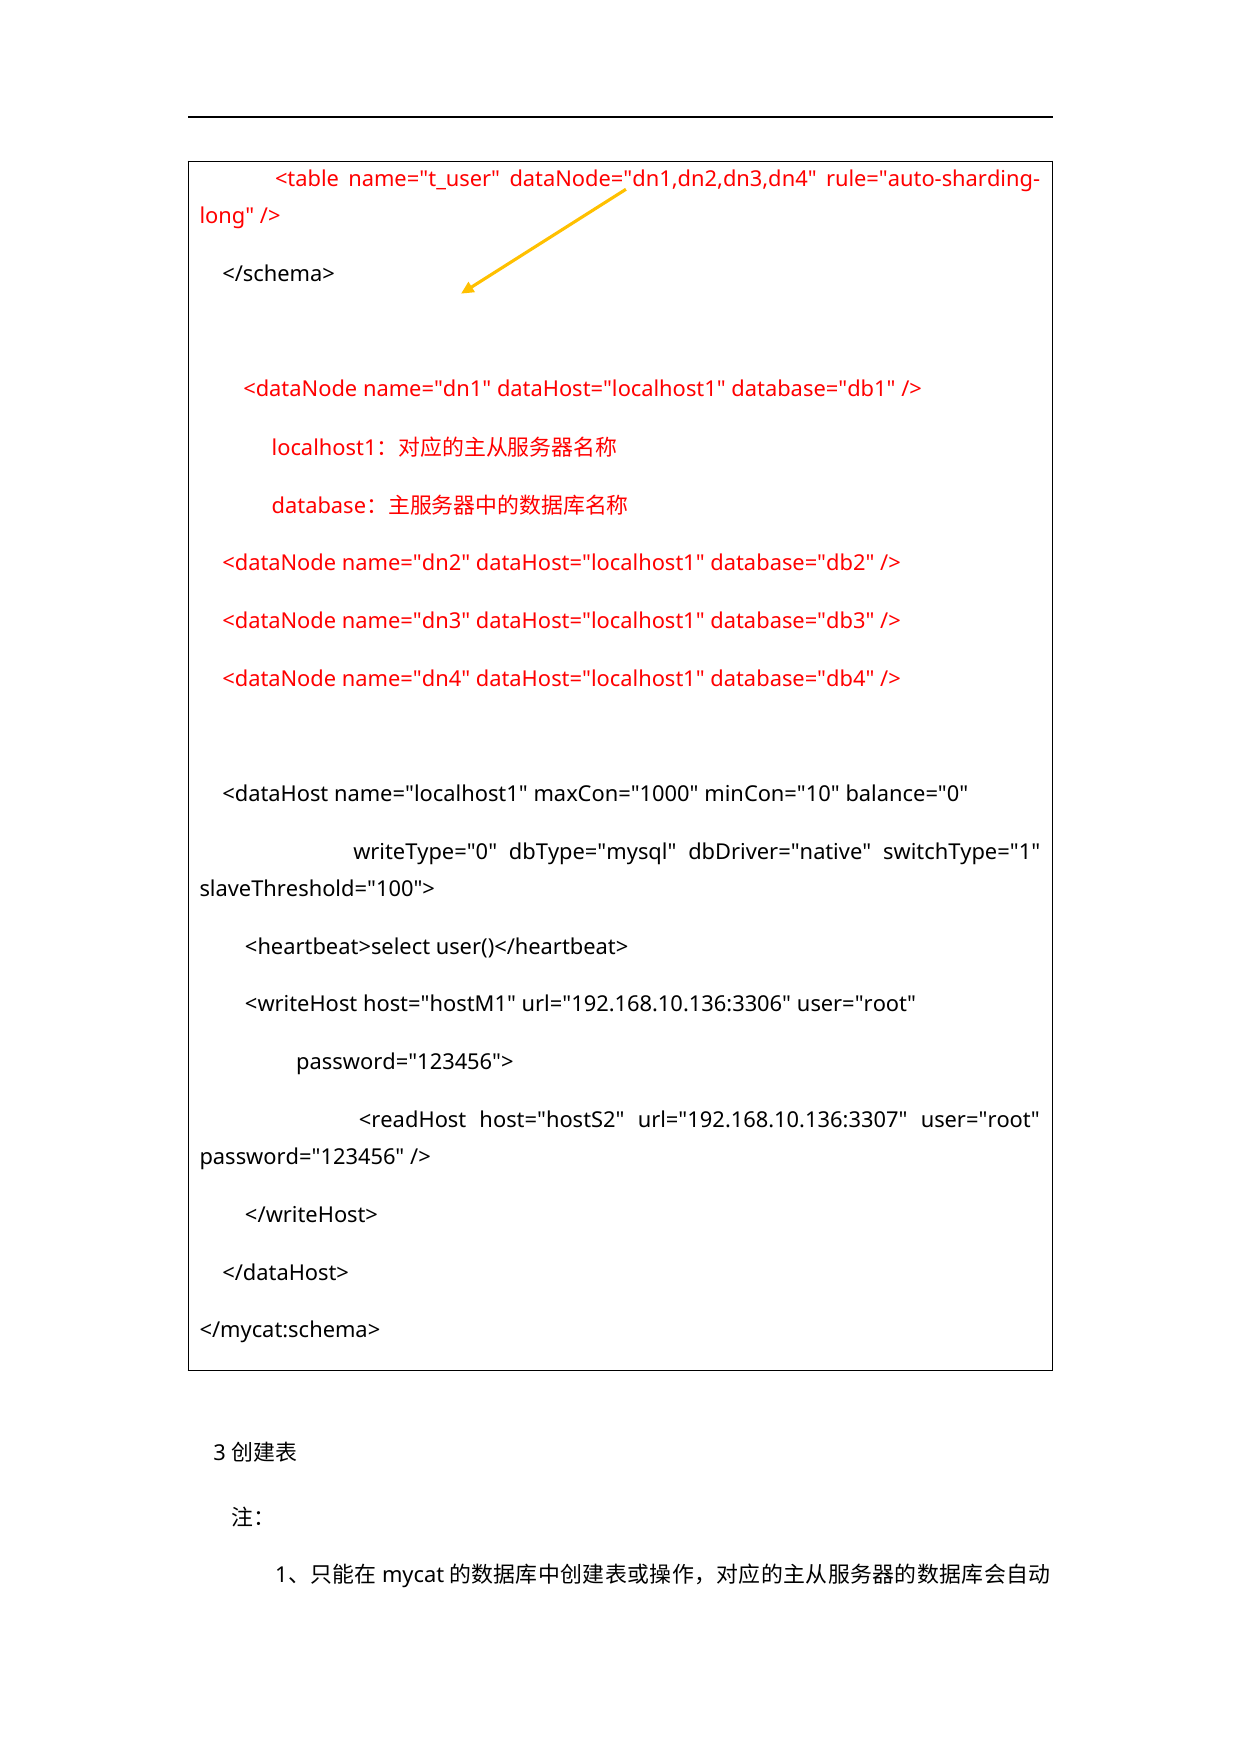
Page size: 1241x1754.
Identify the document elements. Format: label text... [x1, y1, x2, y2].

text 注： [187, 1499, 1053, 1532]
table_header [189, 162, 1052, 1370]
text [187, 1557, 1053, 1590]
subtitle 创建表 [187, 1435, 1053, 1467]
